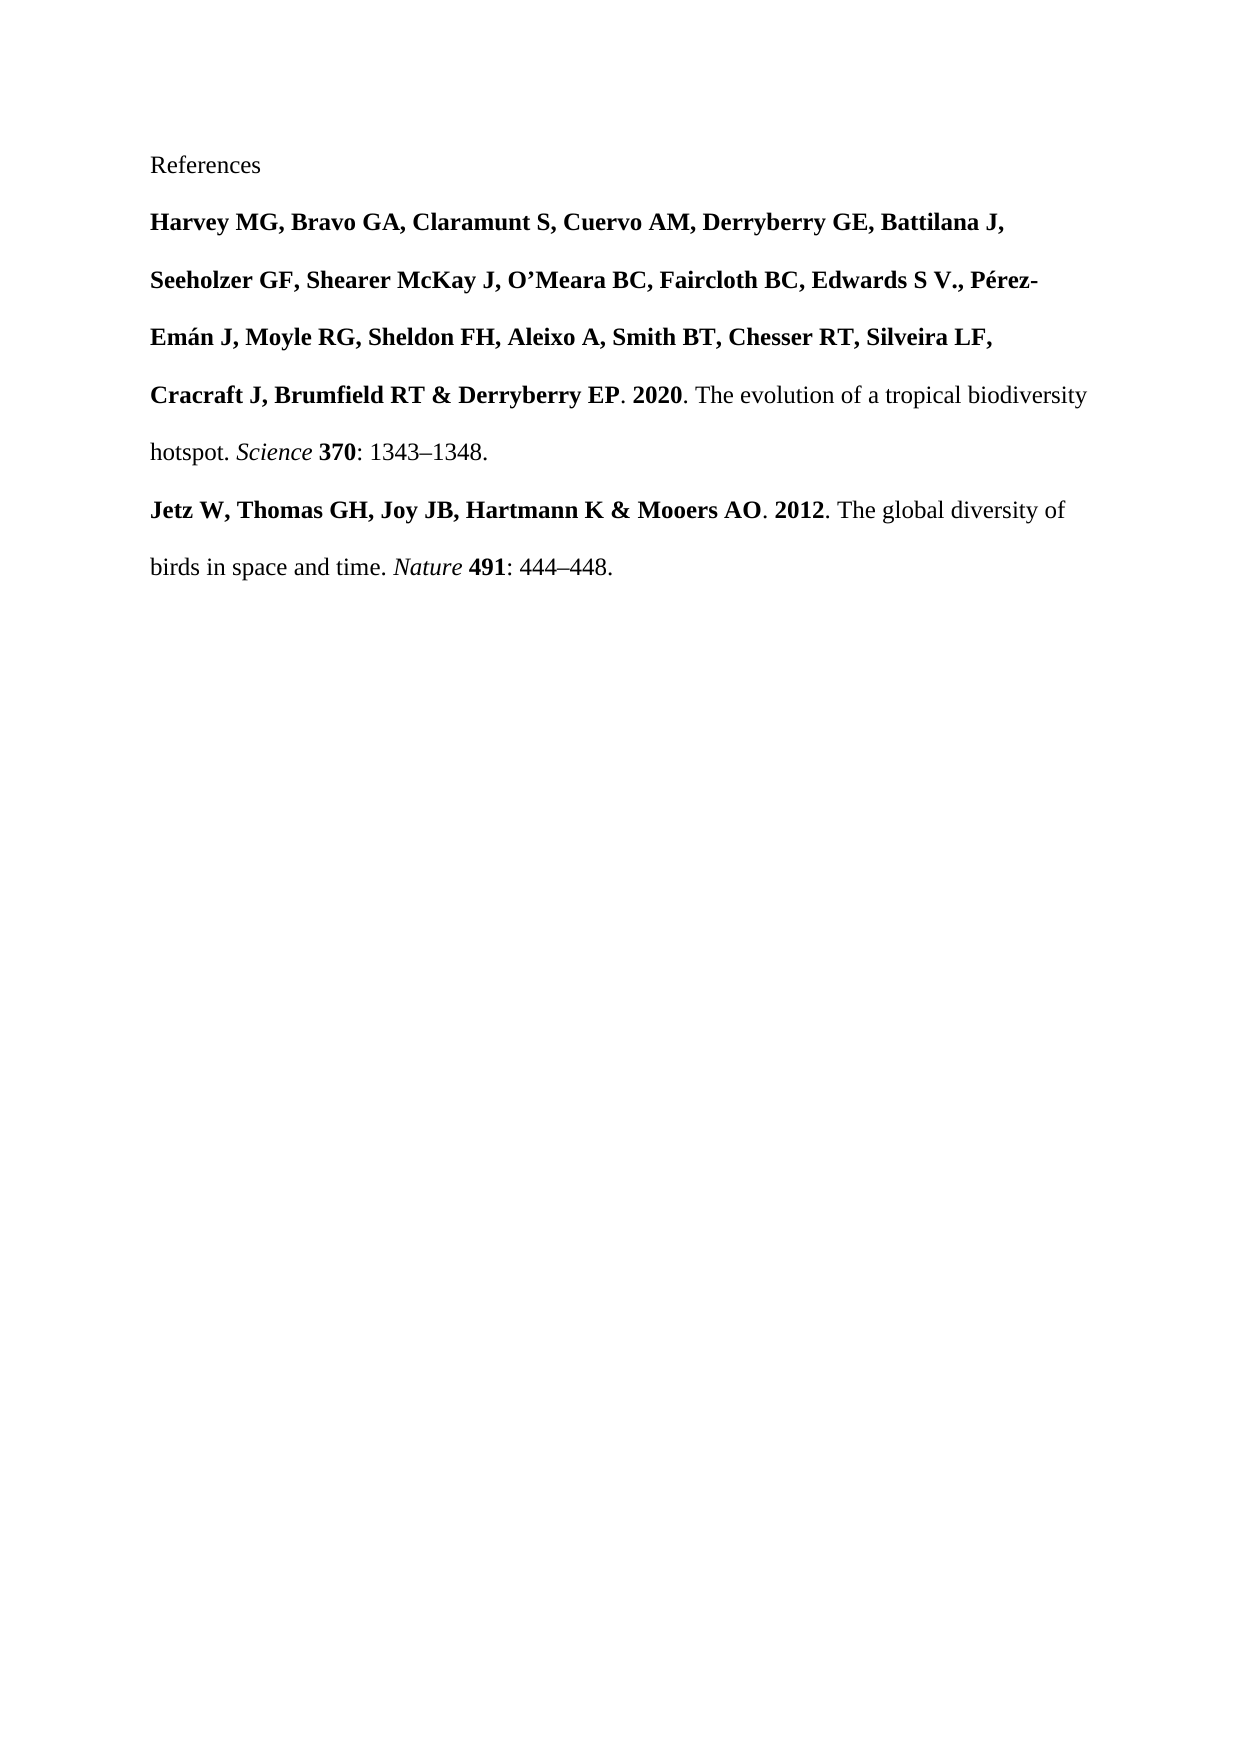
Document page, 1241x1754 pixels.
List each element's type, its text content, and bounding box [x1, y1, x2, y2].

text References [150, 150, 1090, 179]
text Harvey MG, Bravo GA, Claramunt S, Cuervo AM, Derryberry GE, Battilana J, Seeholzer GF, Shearer McKay J, O’Meara BC, Faircloth BC, Edwards S V., Pérez-Emán J, Moyle RG, Sheldon FH, Aleixo A, Smith BT, Chesser RT, Silveira LF, Cracraft J, Brumfield RT & Derryberry EP. 2020. The evolution of a tropical biodiversity hotspot. Science 370: 1343–1348. [150, 207, 1090, 466]
text Jetz W, Thomas GH, Joy JB, Hartmann K & Mooers AO. 2012. The global diversity of birds in space and time. Nature 491: 444–448. [150, 495, 1090, 581]
